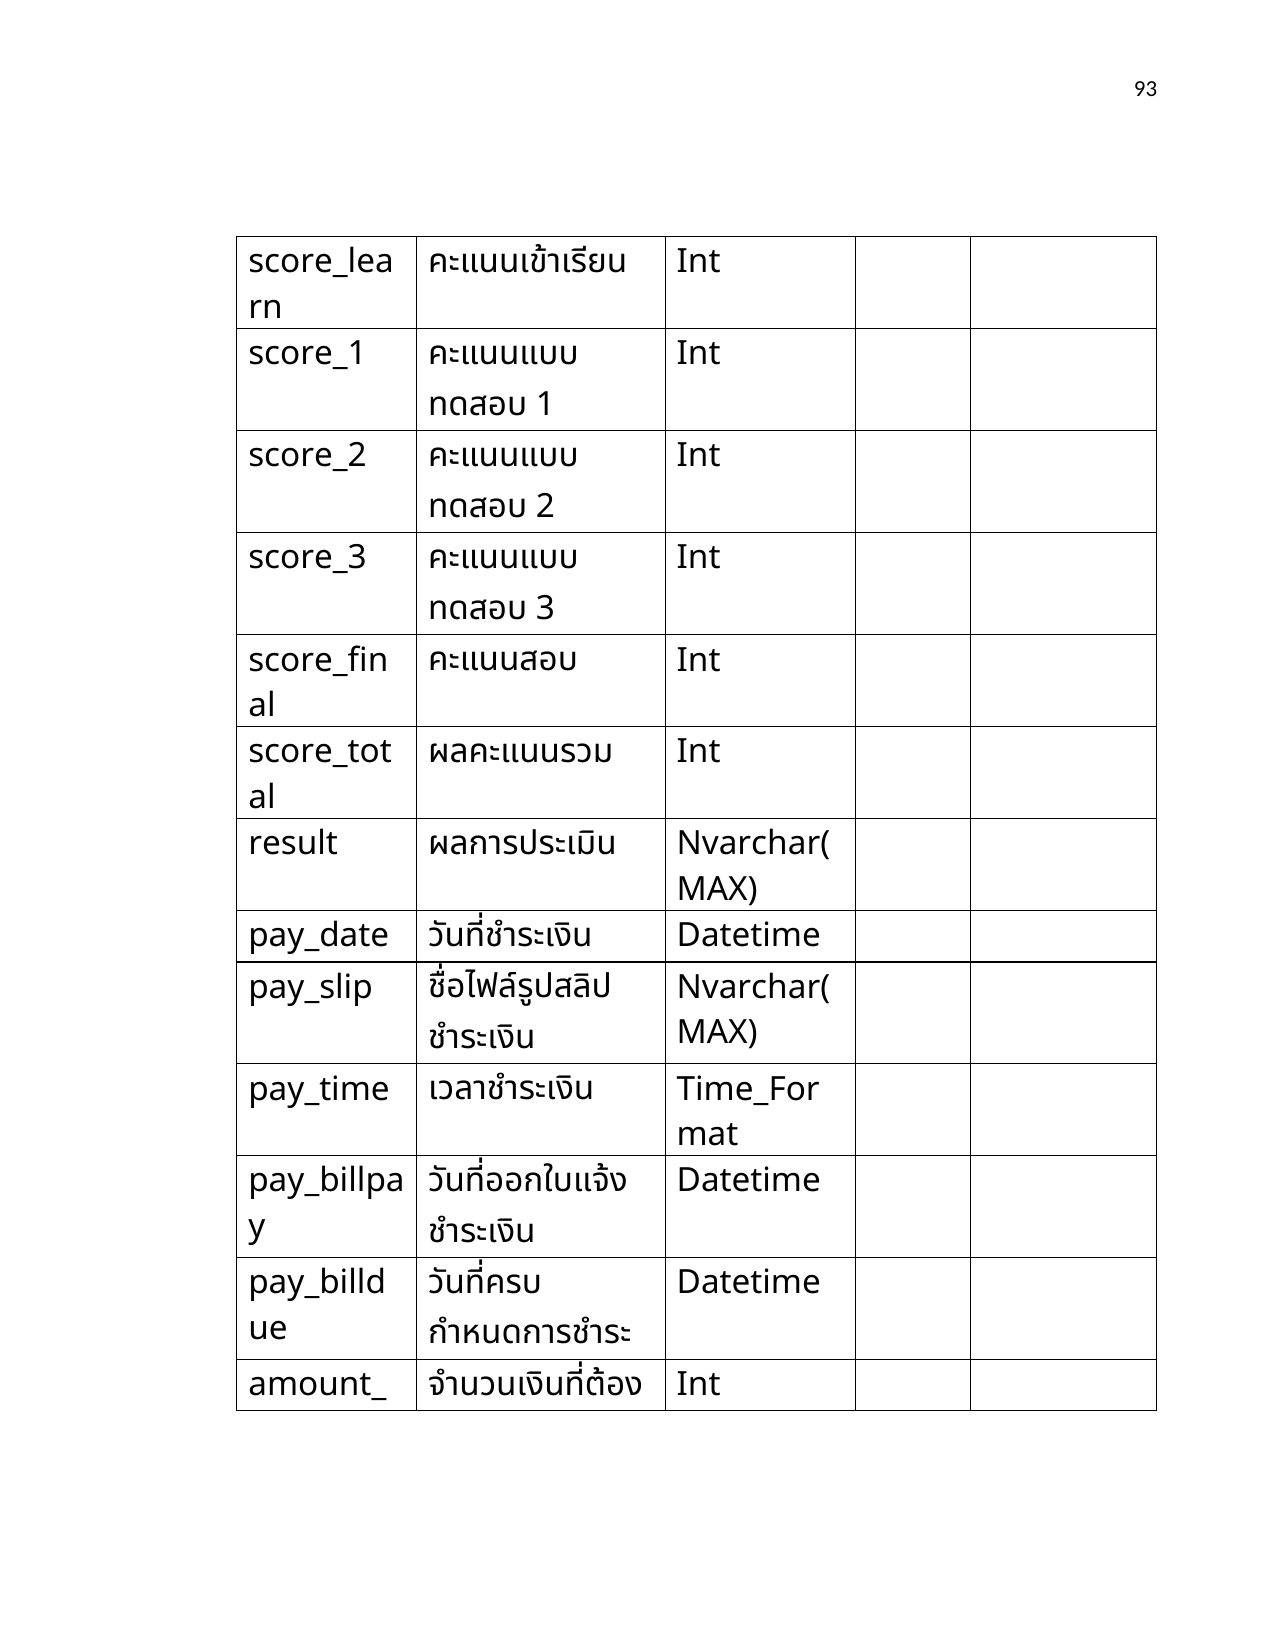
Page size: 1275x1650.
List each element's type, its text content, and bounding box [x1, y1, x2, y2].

table_cell Nvarchar(MAX) [666, 963, 855, 1063]
table_cell คะแนนแบบทดสอบ 3 [417, 533, 665, 634]
table_cell [971, 911, 1156, 961]
table_cell pay_date [237, 911, 416, 961]
table_cell [856, 911, 970, 961]
table_cell [856, 431, 970, 532]
table_cell คะแนนเข้าเรียน [417, 237, 665, 328]
table_cell [971, 635, 1156, 726]
table_cell score_1 [237, 329, 416, 430]
table_cell [856, 1258, 970, 1359]
table_cell คะแนนแบบทดสอบ 1 [417, 329, 665, 430]
table_cell pay_billdue [237, 1258, 416, 1359]
table_cell [971, 727, 1156, 818]
table_cell Datetime [666, 911, 855, 961]
table_cell ผลคะแนนรวม [417, 727, 665, 818]
table_cell [856, 1360, 970, 1410]
table_cell Int [666, 1360, 855, 1410]
table_cell [971, 533, 1156, 634]
table_cell [971, 1156, 1156, 1257]
table_cell [971, 237, 1156, 328]
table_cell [417, 1360, 665, 1410]
table_cell [856, 1156, 970, 1257]
table_cell Int [666, 329, 855, 430]
table_cell Time_Format [666, 1064, 855, 1155]
table_cell pay_time [237, 1064, 416, 1155]
table_cell [971, 1064, 1156, 1155]
table_cell Int [666, 727, 855, 818]
table_cell result [237, 819, 416, 910]
table_cell วันที่ครบกำหนดการชำระ [417, 1258, 665, 1359]
table_cell score_learn [237, 237, 416, 328]
table_cell ชื่อไฟล์รูปสลิปชำระเงิน [417, 963, 665, 1063]
table_cell คะแนนสอบ [417, 635, 665, 726]
table_cell ผลการประเมิน [417, 819, 665, 910]
table_cell Int [666, 635, 855, 726]
table_cell Int [666, 431, 855, 532]
table_cell [971, 1360, 1156, 1410]
table_cell Nvarchar(MAX) [666, 819, 855, 910]
table_cell score_final [237, 635, 416, 726]
table_cell [856, 819, 970, 910]
table_cell [971, 329, 1156, 430]
table_cell score_3 [237, 533, 416, 634]
table_cell คะแนนแบบทดสอบ 2 [417, 431, 665, 532]
table_cell [856, 329, 970, 430]
table_cell [856, 963, 970, 1063]
table_cell เวลาชำระเงิน [417, 1064, 665, 1155]
table_cell pay_billpay [237, 1156, 416, 1257]
table_cell Datetime [666, 1156, 855, 1257]
table_cell Datetime [666, 1258, 855, 1359]
table_cell [971, 819, 1156, 910]
table_cell score_total [237, 727, 416, 818]
table_cell score_2 [237, 431, 416, 532]
table_cell [971, 963, 1156, 1063]
table_cell [856, 727, 970, 818]
table_cell pay_slip [237, 963, 416, 1063]
table_cell [971, 1258, 1156, 1359]
table_cell [856, 1064, 970, 1155]
table_cell [856, 237, 970, 328]
table_cell Int [666, 237, 855, 328]
table_cell Int [666, 533, 855, 634]
table_cell amount_pay [237, 1360, 416, 1410]
table_cell วันที่ชำระเงิน [417, 911, 665, 961]
table_cell [856, 635, 970, 726]
table_cell [856, 533, 970, 634]
table_cell วันที่ออกใบแจ้งชำระเงิน [417, 1156, 665, 1257]
table_cell [971, 431, 1156, 532]
